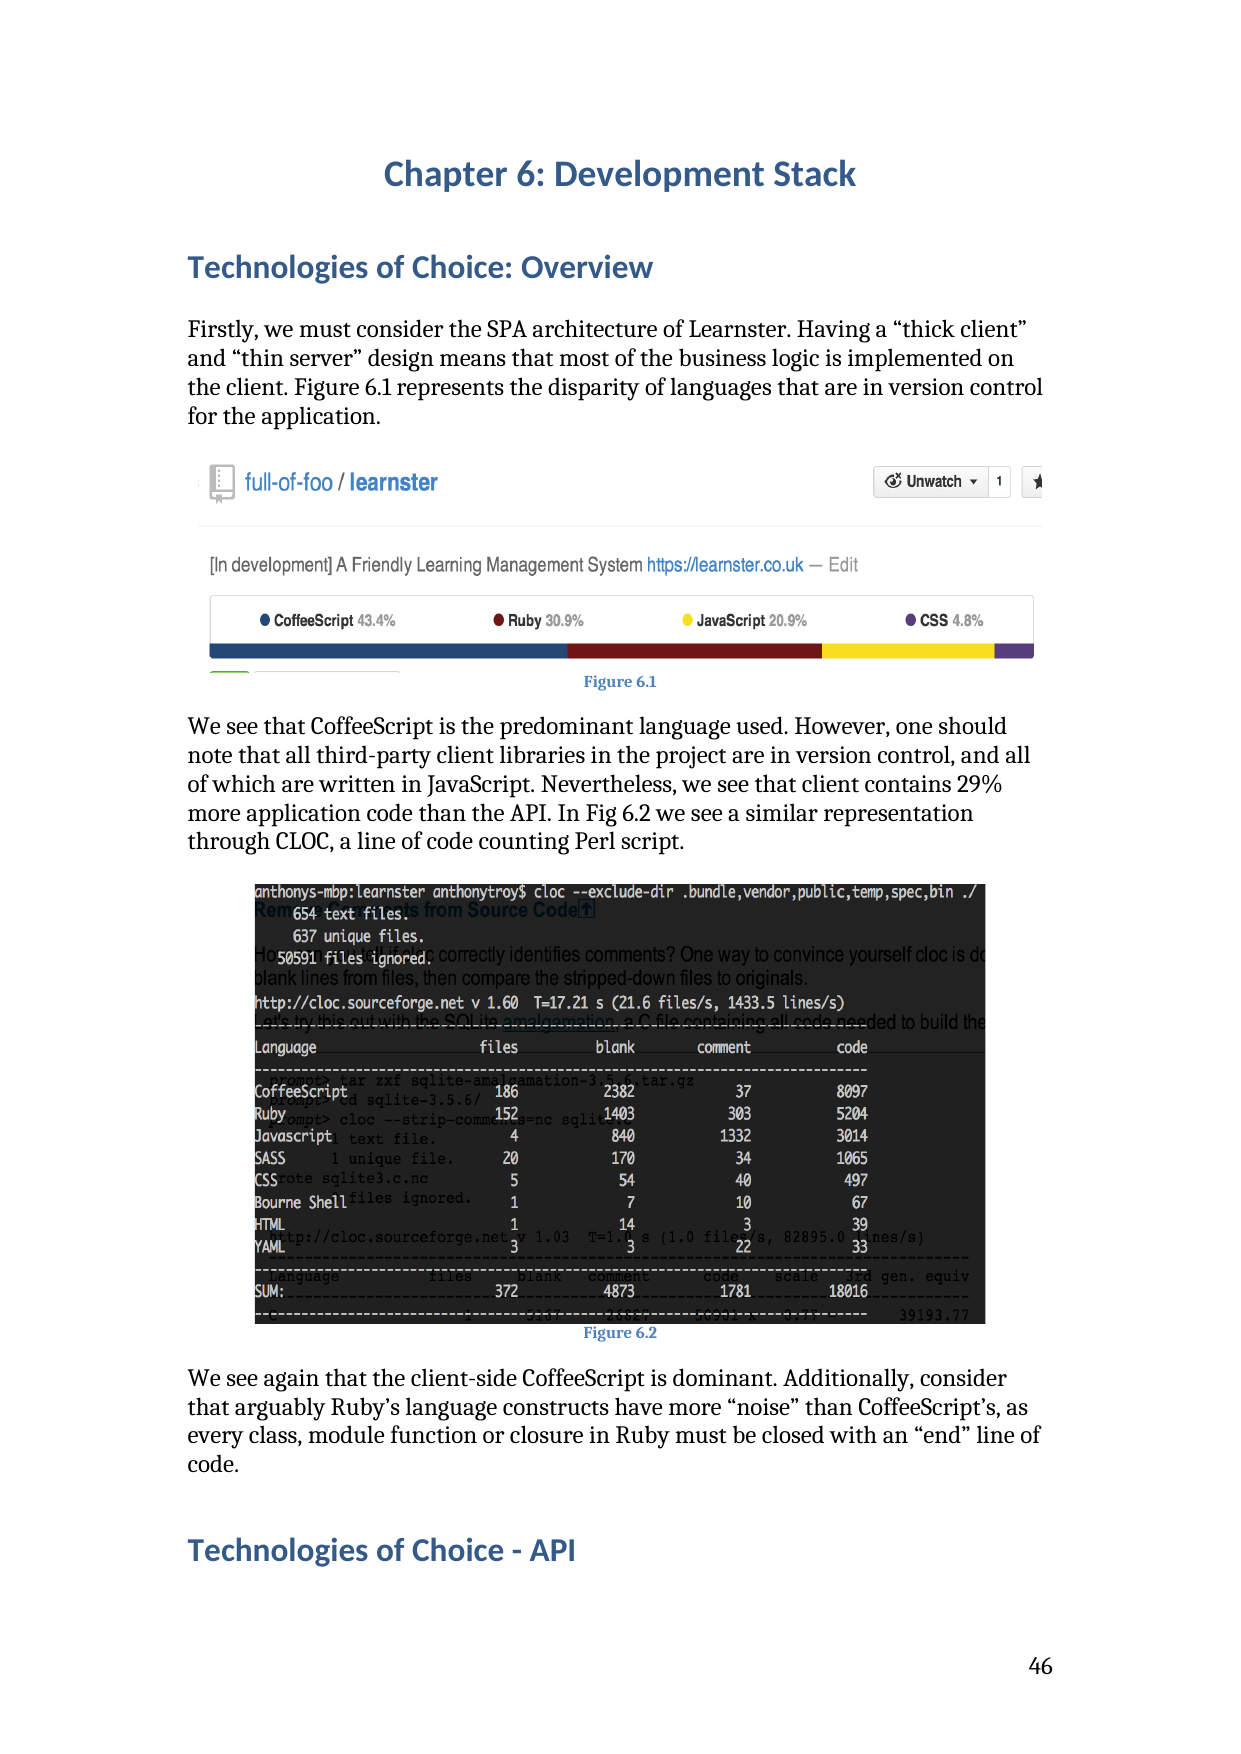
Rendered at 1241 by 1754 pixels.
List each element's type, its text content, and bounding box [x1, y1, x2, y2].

text Figure 6.2 [187, 1324, 1053, 1343]
picture [254, 884, 986, 1324]
text Figure 6.1 [187, 672, 1053, 691]
subtitle Technologies of Choice: Overview [187, 246, 1053, 287]
text Firstly, we must consider the SPA architecture of Learnster. Having a “thick client” and “thin server” design means that most of the business logic is implemented on the client. Figure 6.1 represents the disparity of languages that are in version control for the application. [187, 315, 1053, 430]
picture [198, 459, 1042, 673]
subtitle Technologies of Choice - API [187, 1529, 1053, 1570]
text We see again that the client-side CoffeeScript is dominant. Additionally, consider that arguably Ruby’s language constructs have more “noise” than CoffeeScript’s, as every class, module function or closure in Ruby must be closed with an “end” line of code. [187, 1364, 1053, 1479]
subtitle Chapter 6: Development Stack [187, 150, 1053, 196]
text We see that CoffeeScript is the predominant language used. However, one should note that all third-party client libraries in the project are in version control, and all of which are written in JavaScript. Nevertheless, we see that client contains 29% more application code than the API. In Fig 6.2 we see a similar representation through CLOC, a line of code counting Perl script. [187, 712, 1053, 856]
